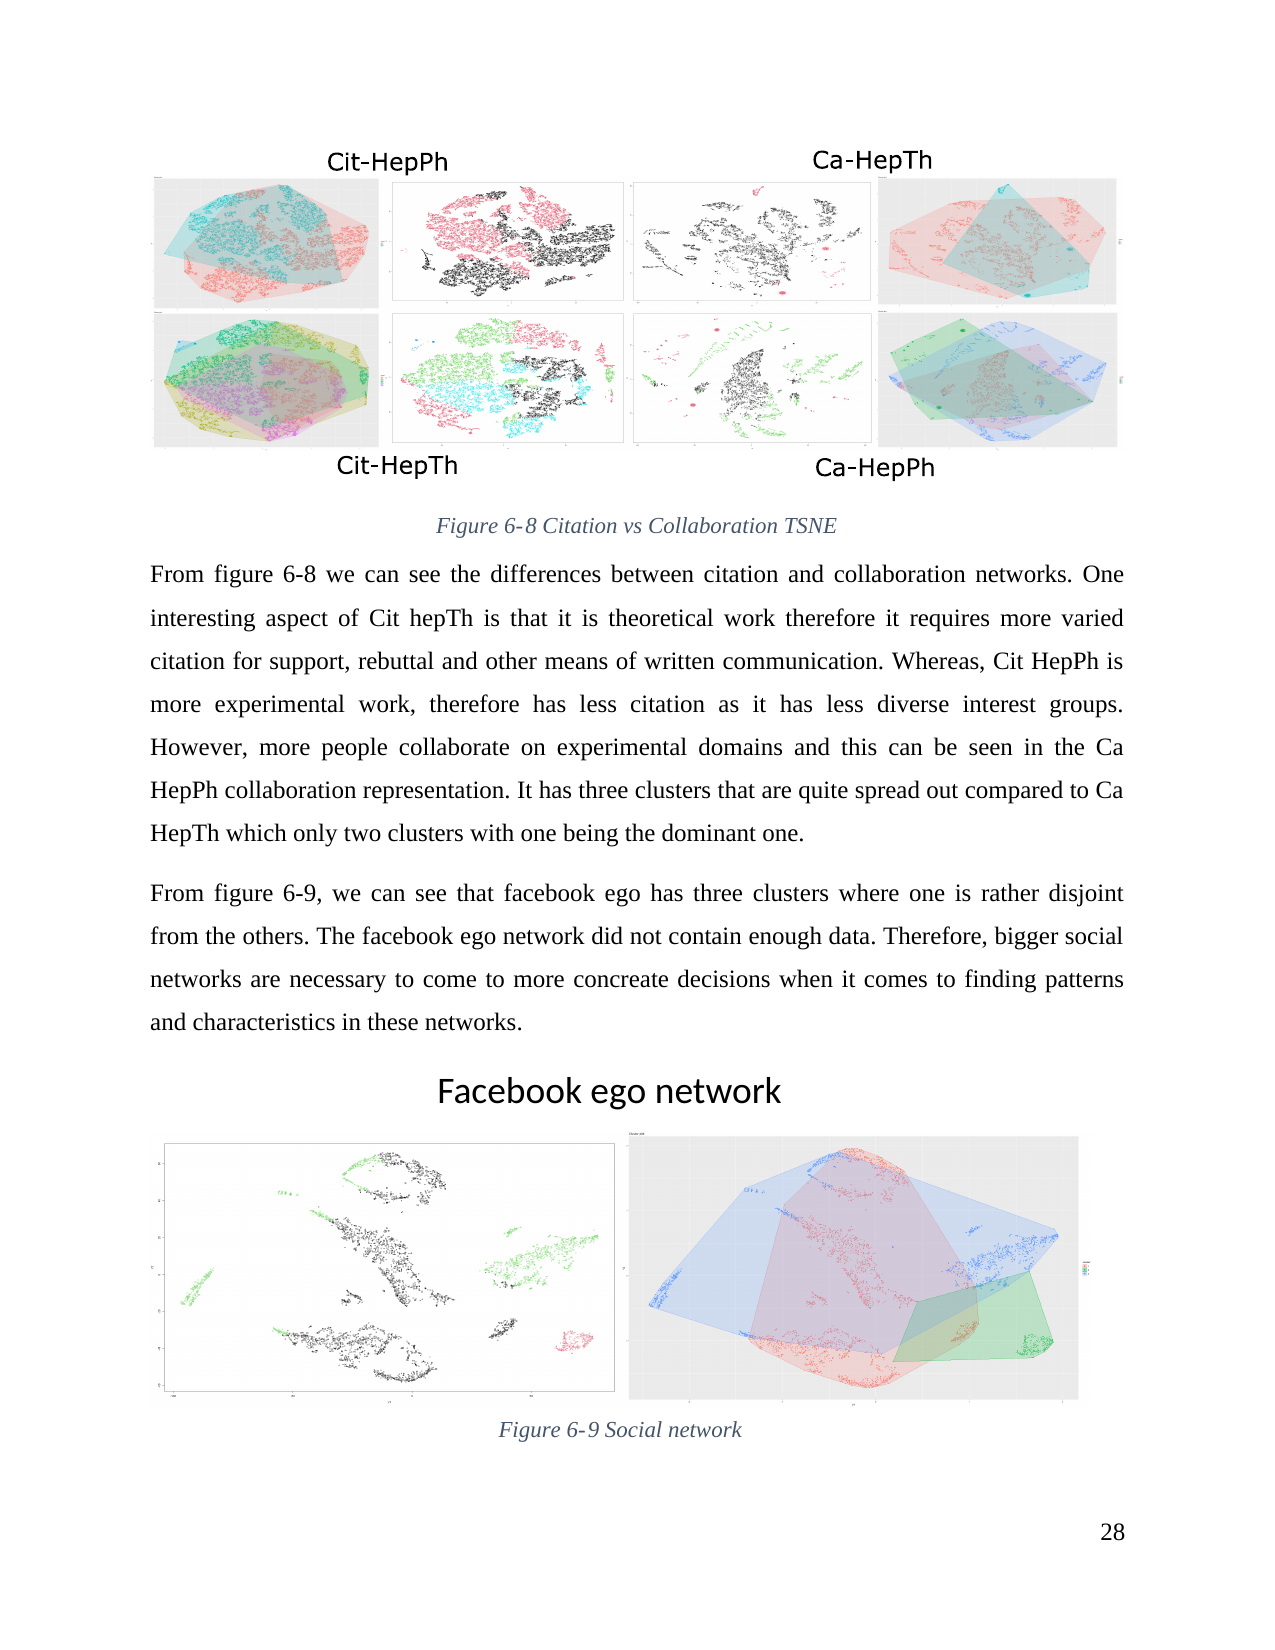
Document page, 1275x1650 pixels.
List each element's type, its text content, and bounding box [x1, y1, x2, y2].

text Figure 6-8 Citation vs Collaboration TSNE [150, 512, 1125, 539]
text From figure 6-9, we can see that facebook ego has three clusters where one is rather disjoint from the others. The facebook ego network did not contain enough data. Therefore, bigger social networks are necessary to come to more concreate decisions when it comes to finding patterns and characteristics in these networks. [150, 878, 1125, 1036]
text From figure 6-8 we can see the differences between citation and collaboration networks. One interesting aspect of Cit hepTh is that it is theoretical work therefore it requires more varied citation for support, rebuttal and other means of written communication. Whereas, Cit HepPh is more experimental work, therefore has less citation as it has less diverse interest groups. However, more people collaborate on experimental domains and this can be seen in the Ca HepPh collaboration representation. It has three clusters that are quite spread out compared to Ca HepTh which only two clusters with one being the dominant one. [150, 559, 1125, 847]
